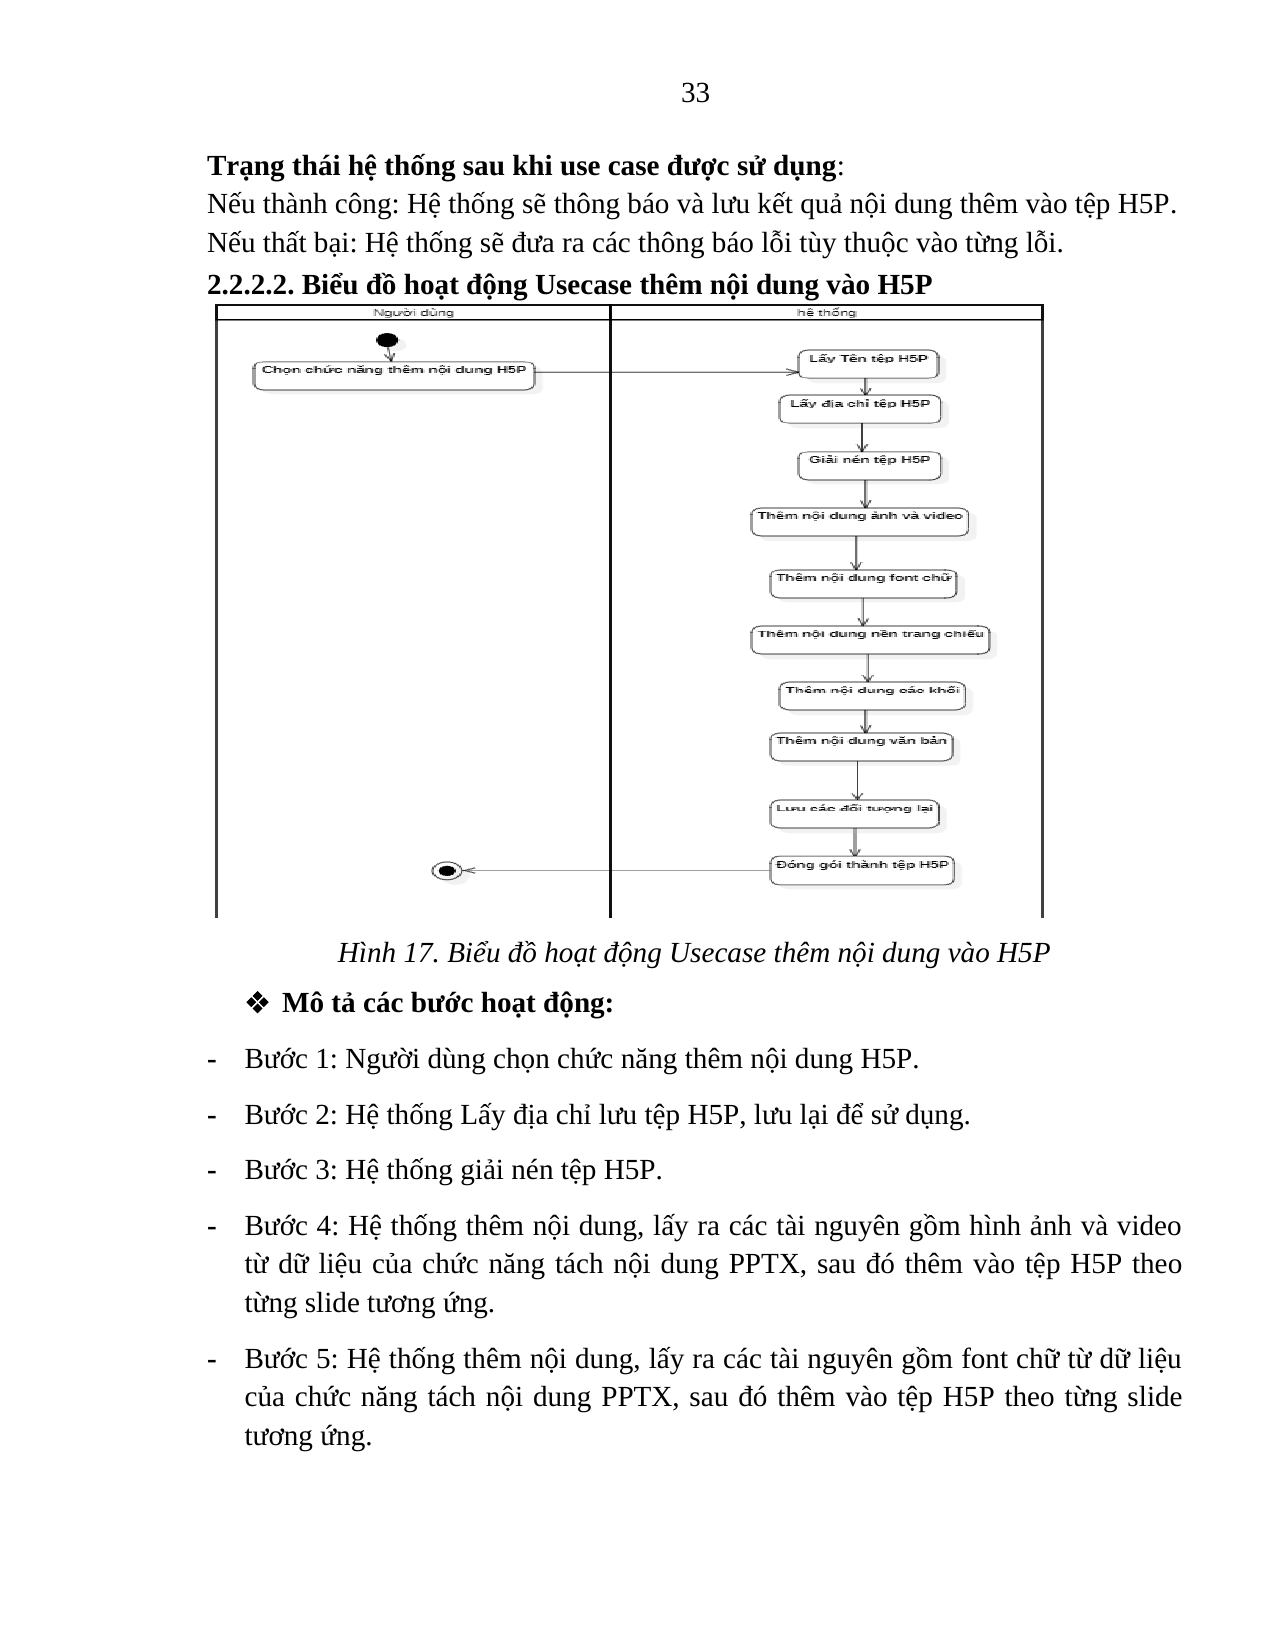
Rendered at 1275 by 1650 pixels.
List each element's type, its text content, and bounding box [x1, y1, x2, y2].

text Hình 17. Biểu đồ hoạt động Usecase thêm nội dung vào H5P [207, 935, 1184, 968]
list Bước 3: Hệ thống giải nén tệp H5P. [207, 1152, 1184, 1186]
list Bước 1: Người dùng chọn chức năng thêm nội dung H5P. [207, 1041, 1184, 1075]
list Mô tả các bước hoạt động: [244, 985, 1184, 1019]
text Nếu thành công: Hệ thống sẽ thông báo và lưu kết quả nội dung thêm vào tệp H5P. [207, 186, 1184, 220]
subtitle 2.2.2.2. Biểu đồ hoạt động Usecase thêm nội dung vào H5P [207, 267, 1184, 301]
list Bước 4: Hệ thống thêm nội dung, lấy ra các tài nguyên gồm hình ảnh và video từ dữ liệu của chức năng tách nội dung PPTX, sau đó thêm vào tệp H5P theo từng slide tương ứng. [207, 1208, 1184, 1319]
picture [206, 301, 1095, 930]
list Bước 2: Hệ thống Lấy địa chỉ lưu tệp H5P, lưu lại để sử dụng. [207, 1097, 1184, 1130]
text Trạng thái hệ thống sau khi use case được sử dụng: [207, 148, 1184, 181]
text Nếu thất bại: Hệ thống sẽ đưa ra các thông báo lỗi tùy thuộc vào từng lỗi. [207, 225, 1184, 258]
list Bước 5: Hệ thống thêm nội dung, lấy ra các tài nguyên gồm font chữ từ dữ liệu của chức năng tách nội dung PPTX, sau đó thêm vào tệp H5P theo từng slide tương ứng. [207, 1341, 1184, 1451]
